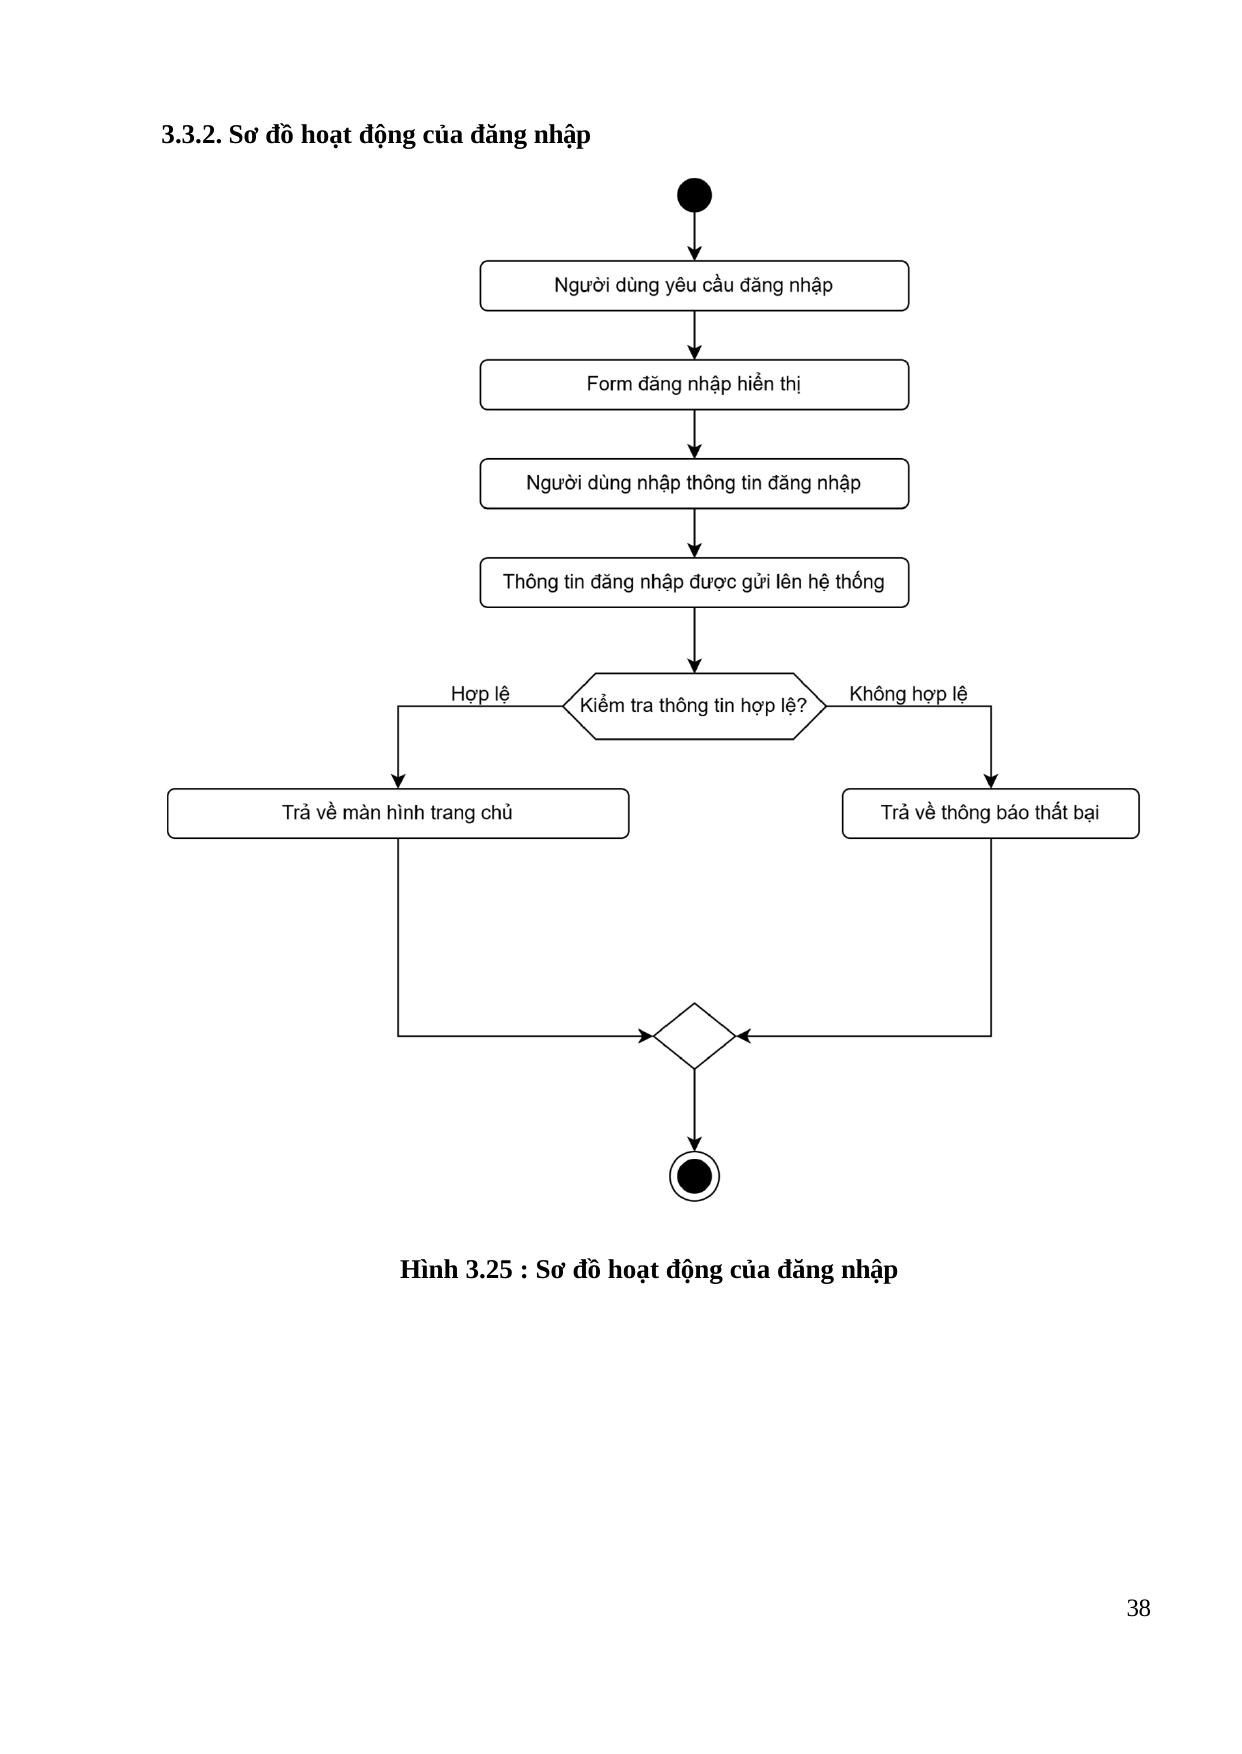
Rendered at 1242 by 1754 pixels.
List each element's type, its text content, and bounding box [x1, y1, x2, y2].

subtitle Sơ đồ hoạt động của đăng nhập [161, 118, 1242, 149]
picture [150, 161, 1156, 1218]
text Hình 3.25 : Sơ đồ hoạt động của đăng nhập [400, 1253, 1242, 1284]
